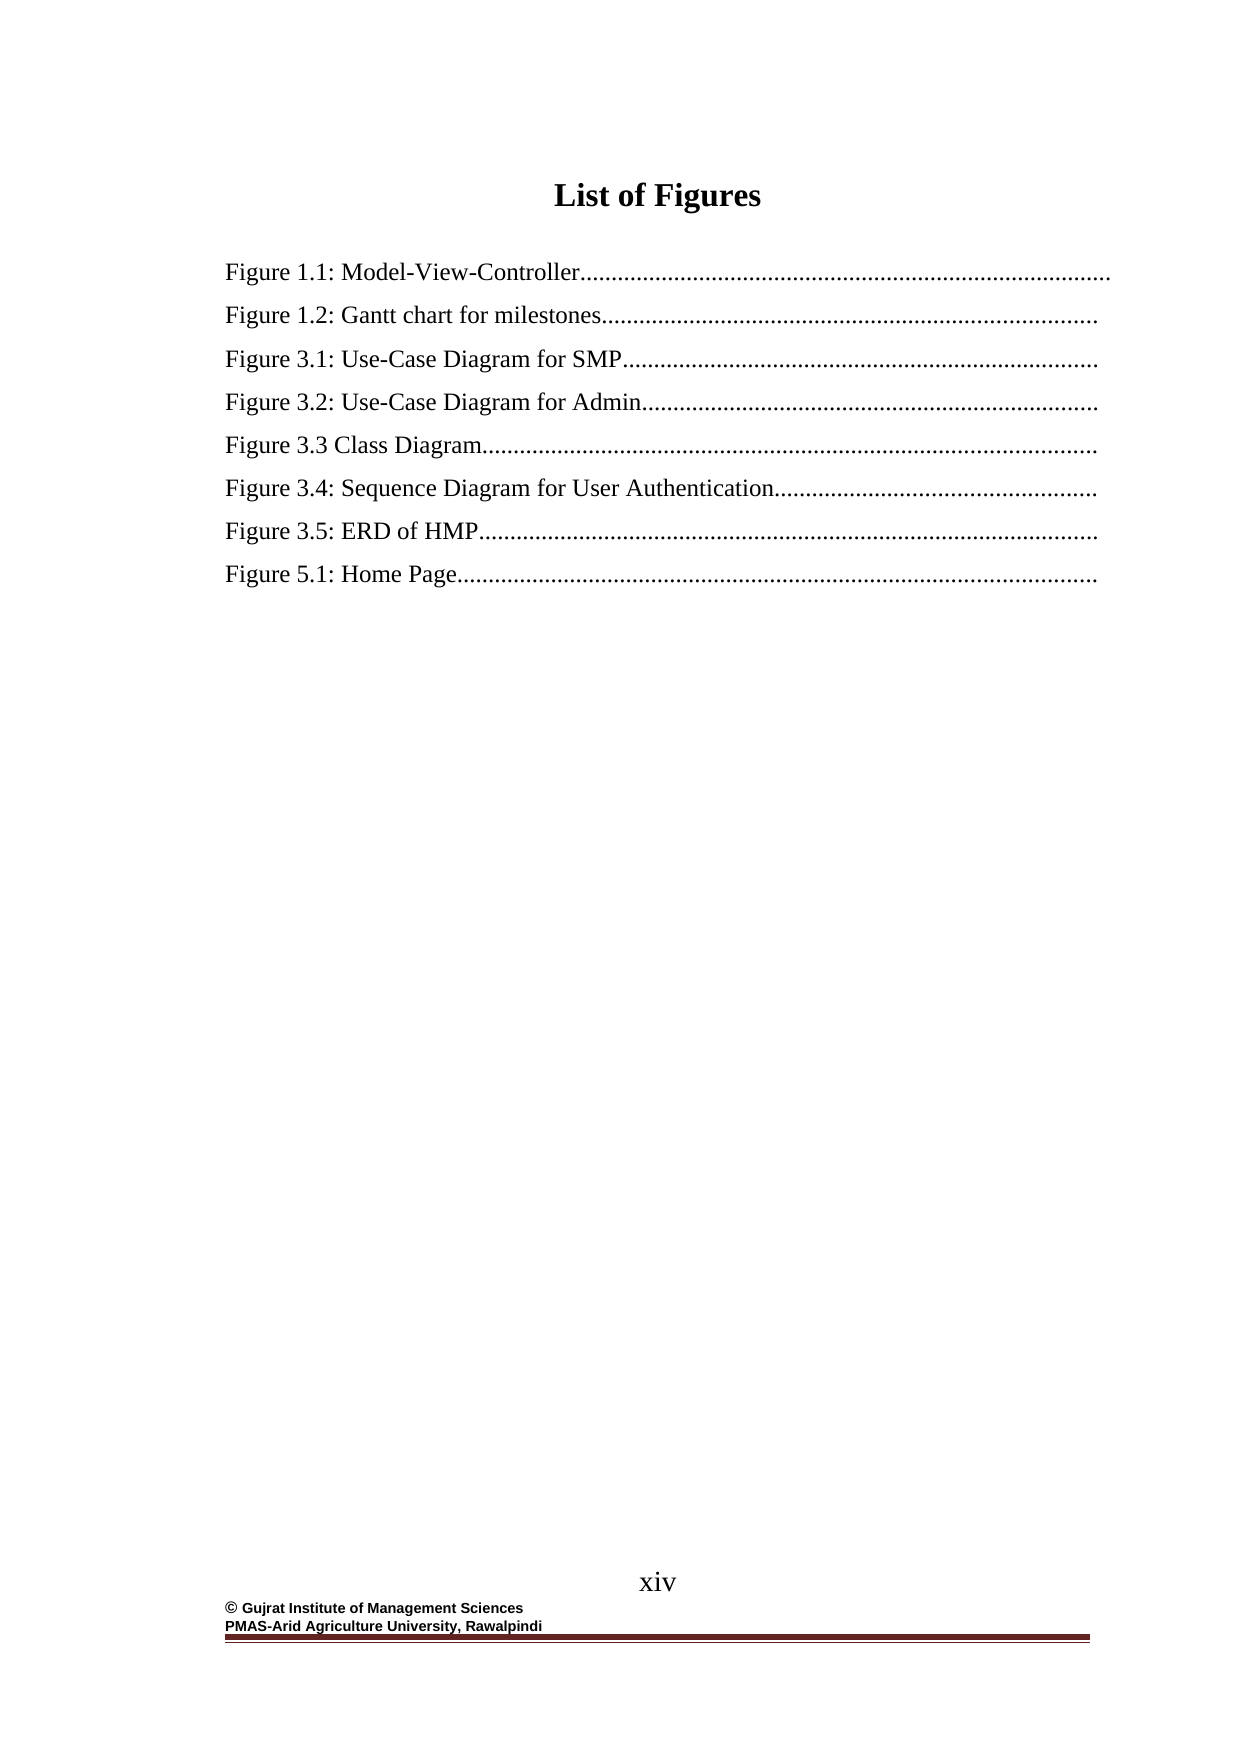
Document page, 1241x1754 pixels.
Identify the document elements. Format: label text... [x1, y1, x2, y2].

text Figure 3.1: Use-Case Diagram for SMP 19 [225, 344, 1090, 372]
text Figure 5.1: Home Page 27 [225, 559, 1090, 588]
text Figure 3.5: ERD of HMP 23 [225, 516, 1090, 545]
text Figure 3.3 Class Diagram 21 [225, 430, 1090, 459]
text Figure 3.4: Sequence Diagram for User Authentication 22 [225, 473, 1090, 502]
text Figure 3.2: Use-Case Diagram for Admin 20 [225, 387, 1090, 416]
subtitle List of Figures [225, 175, 1090, 213]
text Figure 1.2: Gantt chart for milestones 10 [225, 301, 1090, 329]
text Figure 1.1: Model-View-Controller 8 [225, 257, 1090, 286]
